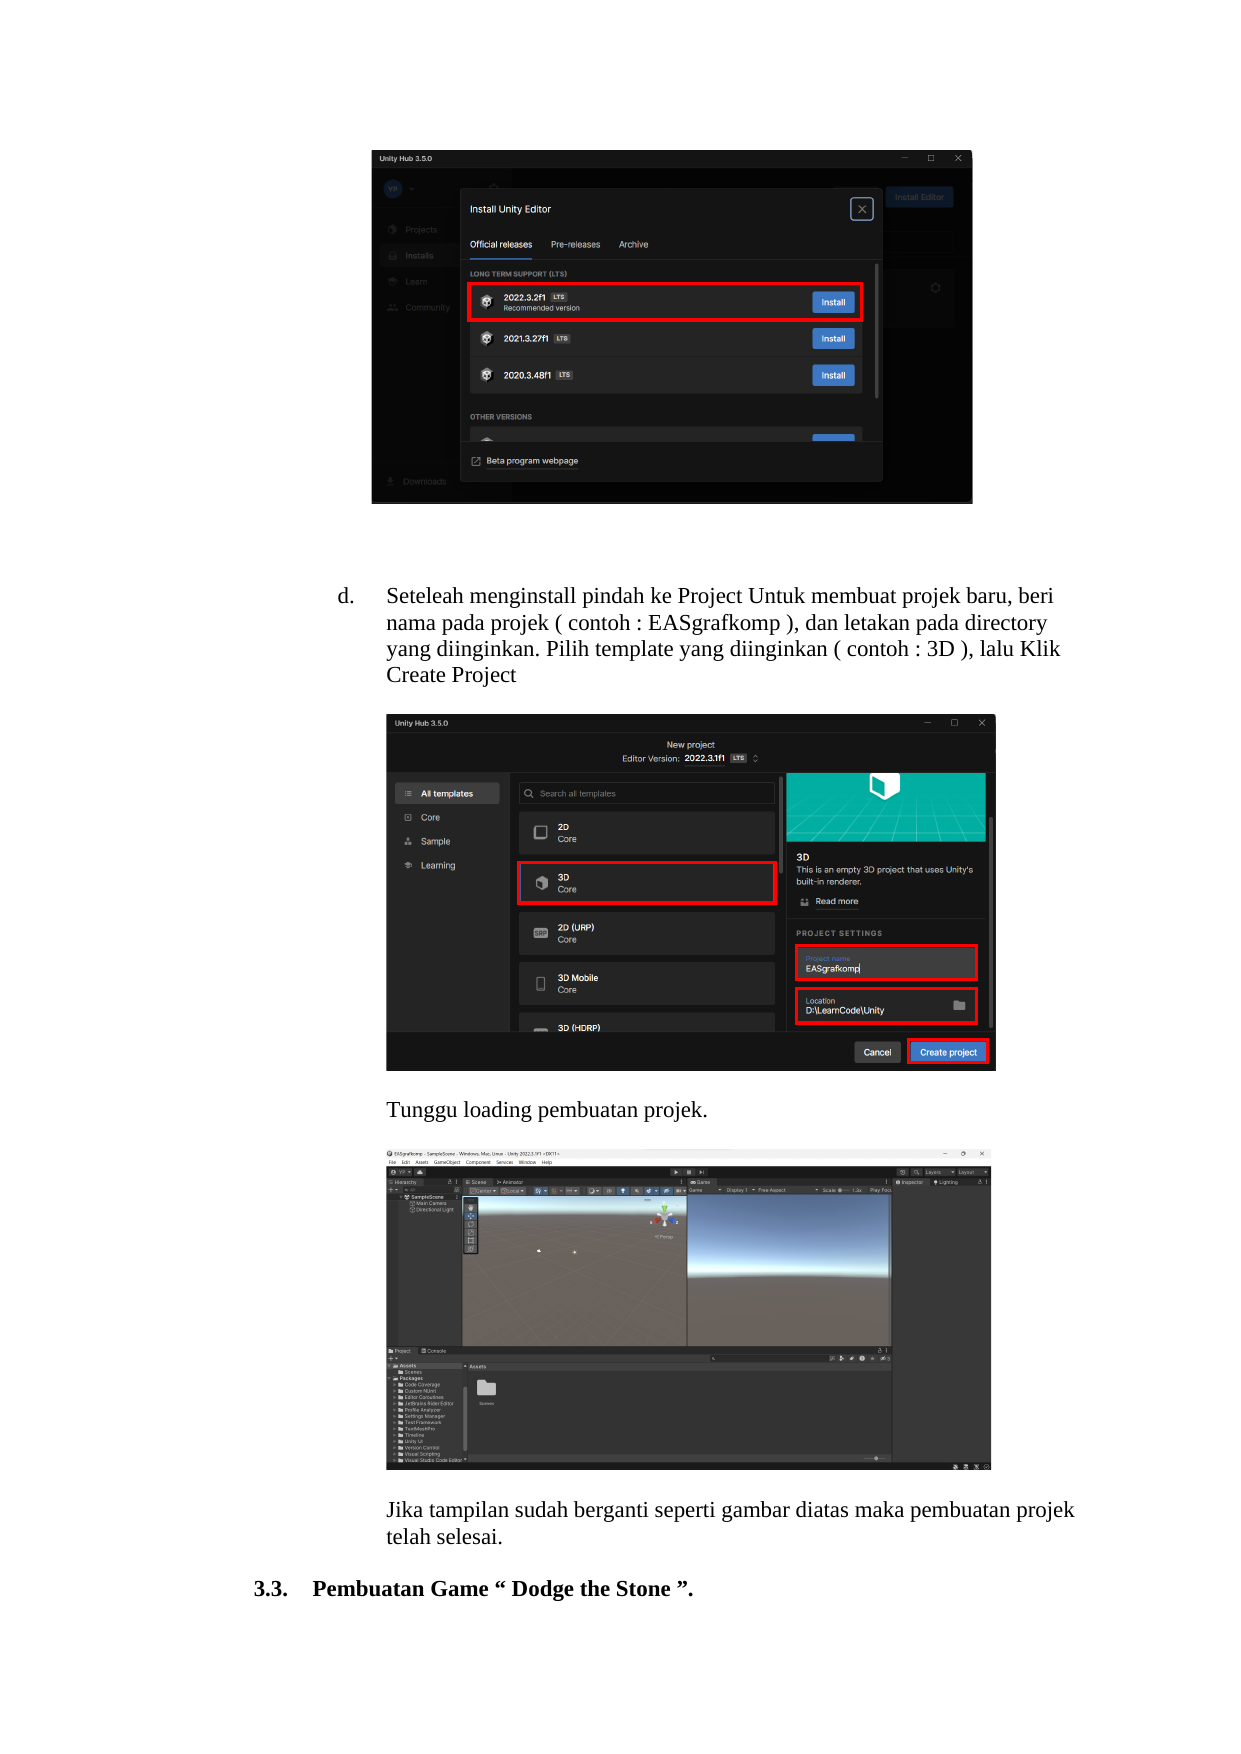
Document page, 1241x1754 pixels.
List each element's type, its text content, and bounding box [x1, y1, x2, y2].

picture [386, 714, 996, 1071]
picture [386, 1149, 992, 1470]
list Jika tampilan sudah berganti seperti gambar diatas maka pembuatan projek telah selesai. [386, 1496, 1090, 1549]
list Tunggu loading pembuatan projek. [386, 1096, 1090, 1123]
picture [371, 150, 973, 504]
list Seteleah menginstall pindah ke Project Untuk membuat projek baru, beri nama pada projek ( contoh : EASgrafkomp ), dan letakan pada directory yang diinginkan. Pilih template yang diinginkan ( contoh : 3D ), lalu Klik Create Project [337, 582, 1090, 688]
list Pembuatan Game “ Dodge the Stone ”. [253, 1575, 1090, 1602]
